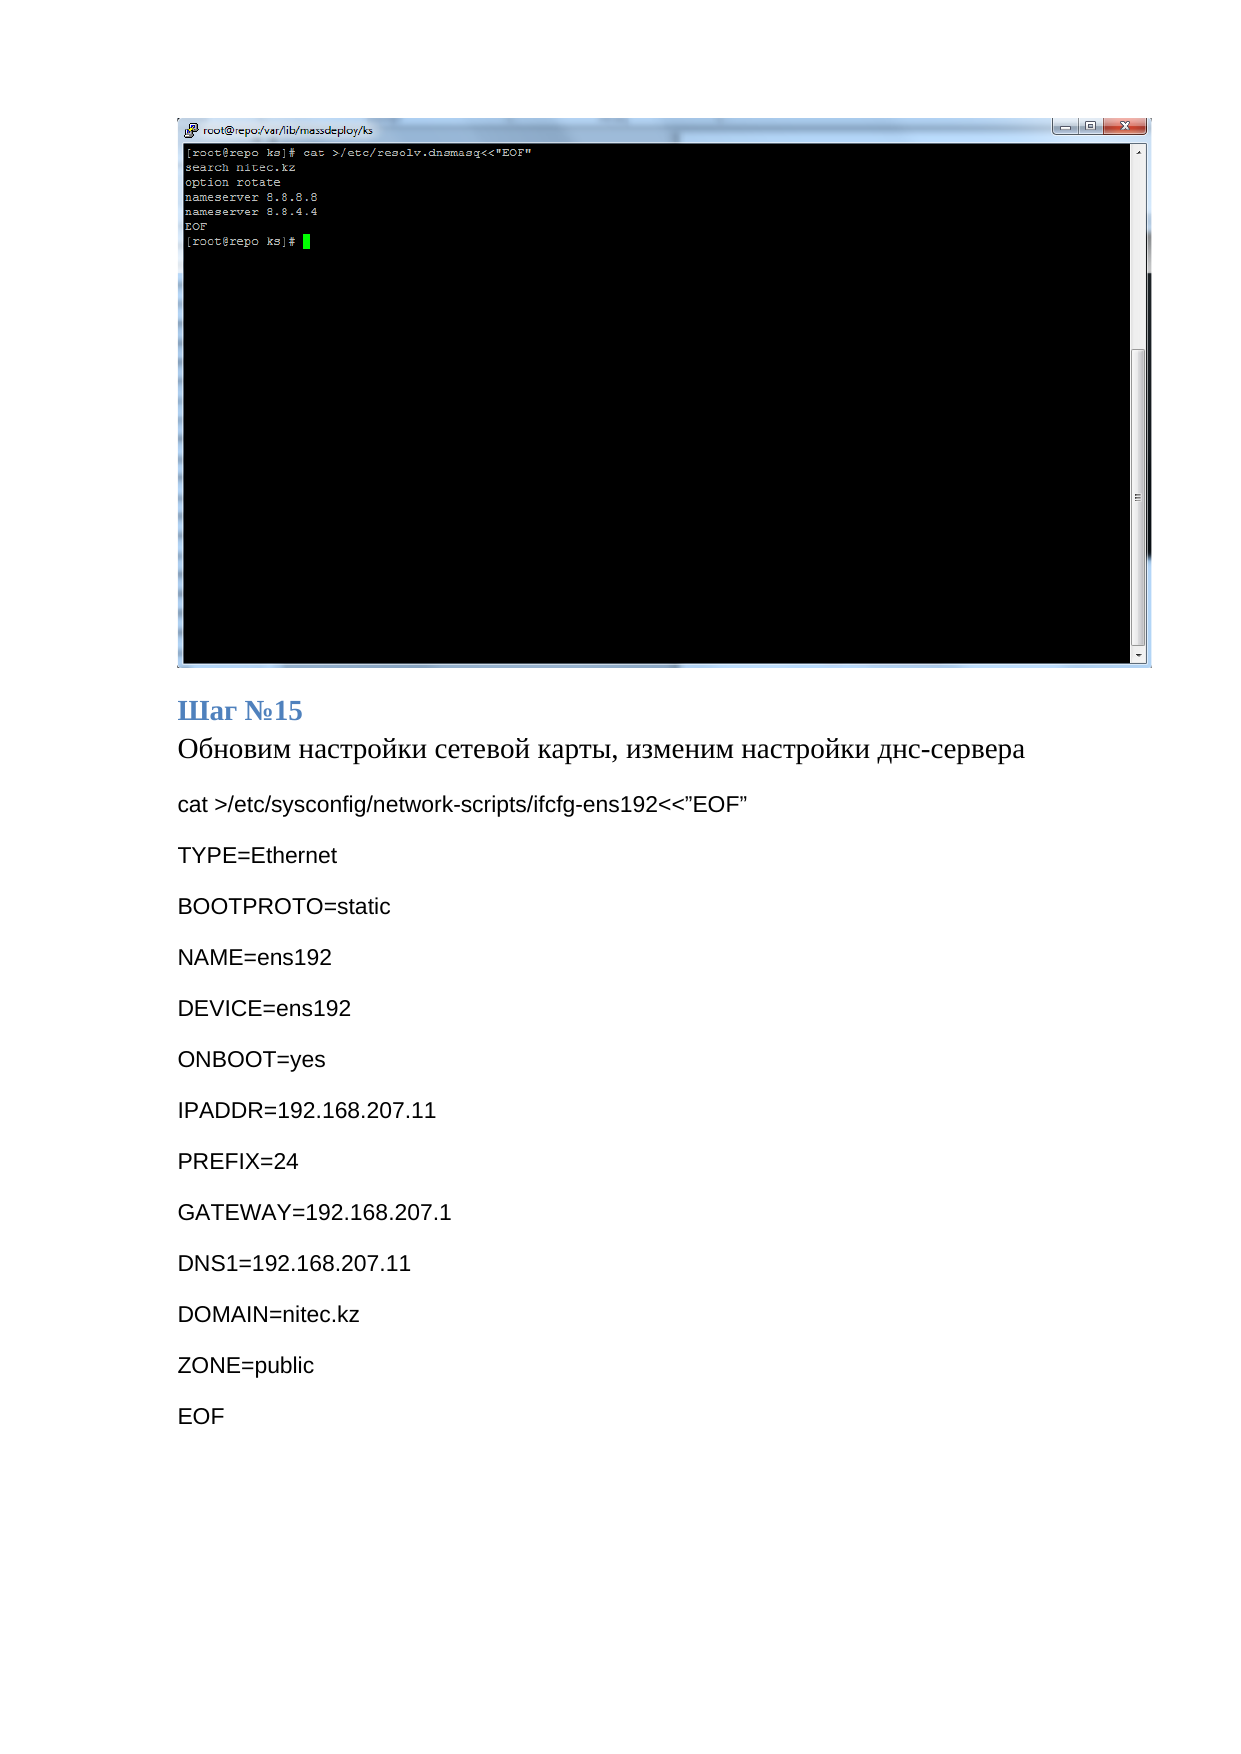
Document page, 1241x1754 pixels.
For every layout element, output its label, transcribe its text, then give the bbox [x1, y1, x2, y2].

text NAME=ens192 [177, 944, 1152, 970]
text IPADDR=192.168.207.11 [177, 1097, 1152, 1123]
text DNS1=192.168.207.11 [177, 1250, 1152, 1276]
text GATEWAY=192.168.207.1 [177, 1199, 1152, 1225]
text ONBOOT=yes [177, 1046, 1152, 1072]
text DEVICE=ens192 [177, 995, 1152, 1021]
text BOOTPROTO=static [177, 893, 1152, 919]
text cat >/etc/sysconfig/network-scripts/ifcfg-ens192<<”EOF” [177, 791, 1152, 817]
picture [177, 118, 1152, 668]
text PREFIX=24 [177, 1148, 1152, 1174]
subtitle Шаг №15 [177, 693, 1152, 726]
text DOMAIN=nitec.kz [177, 1301, 1152, 1327]
text EOF [177, 1403, 1152, 1429]
text Обновим настройки сетевой карты, изменим настройки днс-сервера [177, 731, 1152, 765]
text TYPE=Ethernet [177, 842, 1152, 868]
text ZONE=public [177, 1352, 1152, 1378]
